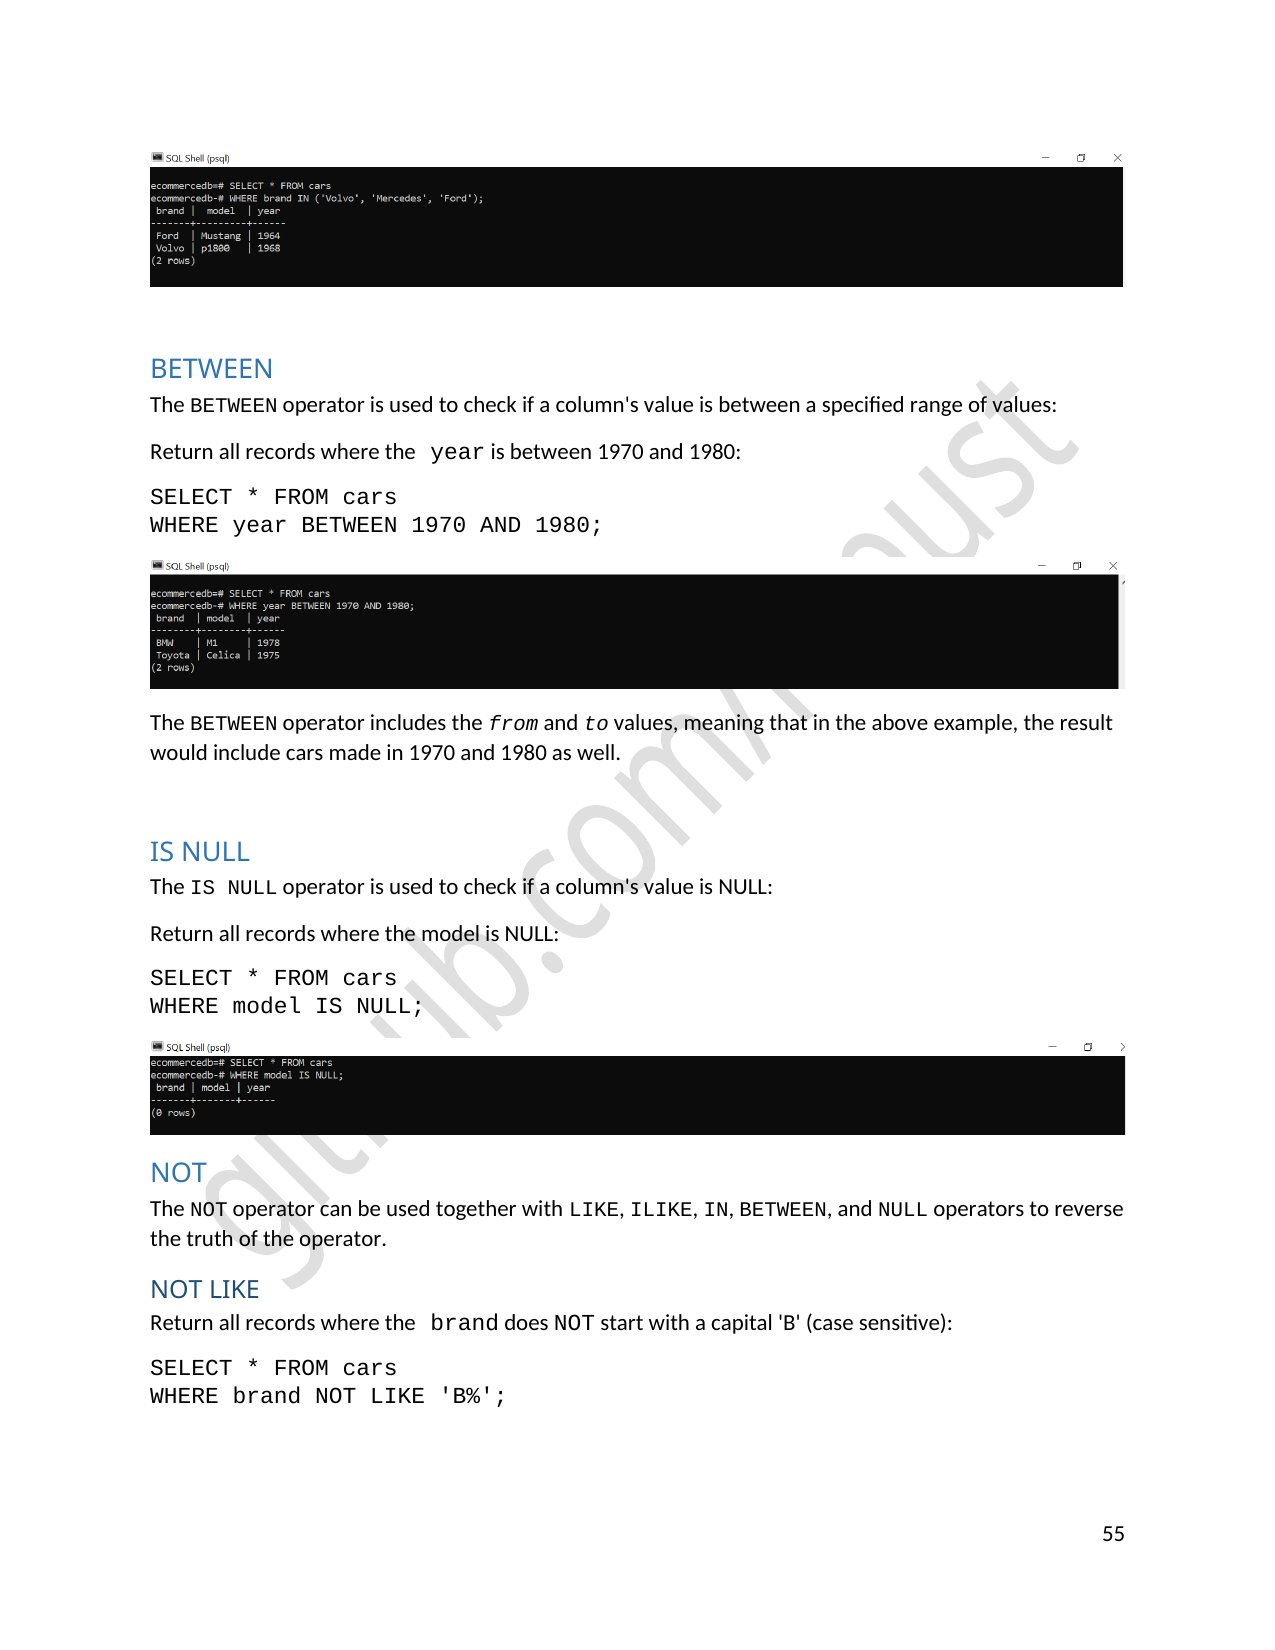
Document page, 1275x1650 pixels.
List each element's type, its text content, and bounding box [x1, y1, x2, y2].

subtitle BETWEEN [150, 350, 1125, 387]
text Return all records where the year is between 1970 and 1980: [150, 437, 1125, 466]
subtitle NOT LIKE [150, 1271, 1125, 1305]
picture [150, 1038, 1125, 1135]
picture [150, 557, 1125, 689]
picture [150, 150, 1125, 287]
subtitle IS NULL [150, 832, 1125, 869]
text SELECT * FROM cars WHERE model IS NULL; [150, 966, 1125, 1020]
text The IS NULL operator is used to check if a column's value is NULL: [150, 872, 1125, 901]
text The BETWEEN operator is used to check if a column's value is between a specified range of values: [150, 390, 1125, 418]
text The NOT operator can be used together with LIKE, ILIKE, IN, BETWEEN, and NULL operators to reverse the truth of the operator. [150, 1194, 1125, 1252]
text SELECT * FROM cars WHERE year BETWEEN 1970 AND 1980; [150, 485, 1125, 539]
text SELECT * FROM cars WHERE brand NOT LIKE 'B%'; [150, 1356, 1125, 1410]
text Return all records where the brand does NOT start with a capital 'B' (case sensitive): [150, 1308, 1125, 1337]
subtitle NOT [150, 1154, 1125, 1191]
text Return all records where the model is NULL: [150, 919, 1125, 947]
text The BETWEEN operator includes the from and to values, meaning that in the above example, the result would include cars made in 1970 and 1980 as well. [150, 708, 1125, 767]
